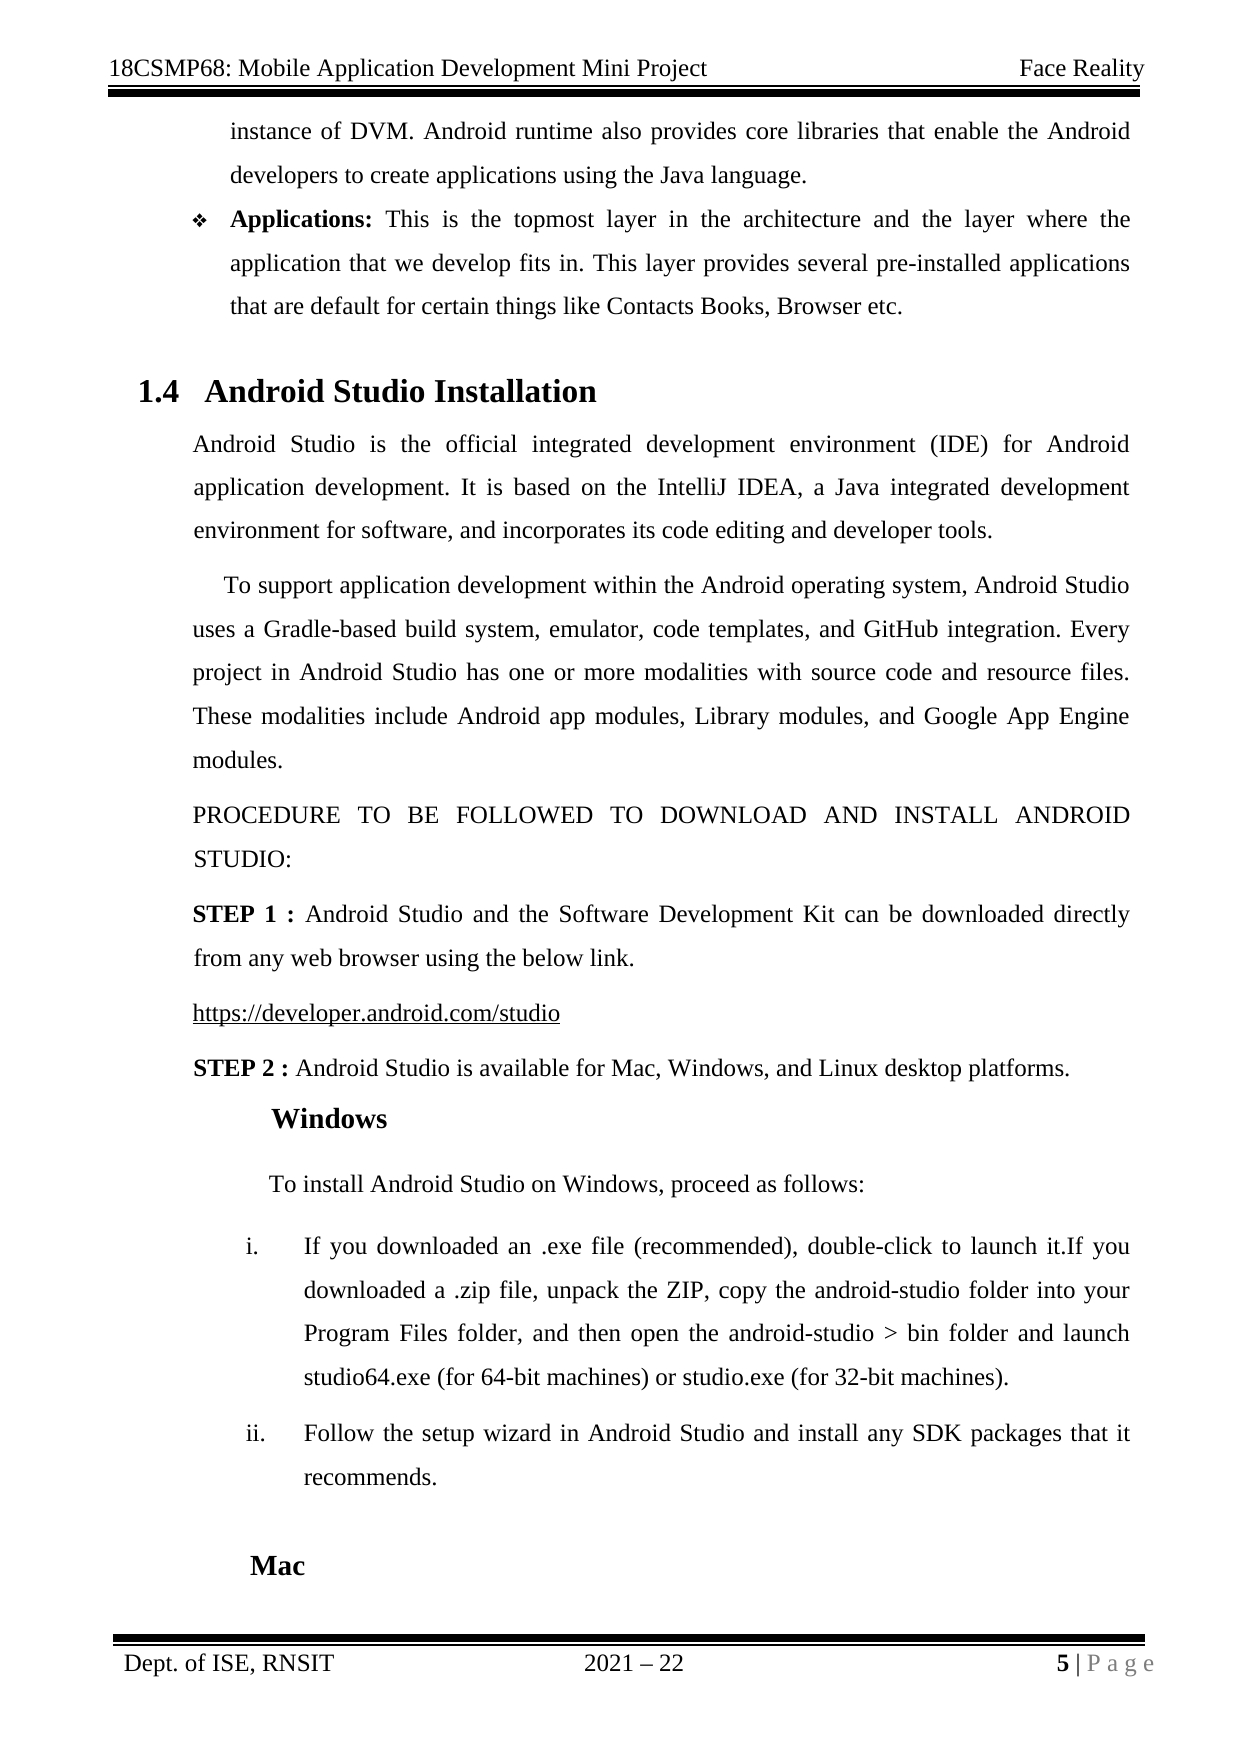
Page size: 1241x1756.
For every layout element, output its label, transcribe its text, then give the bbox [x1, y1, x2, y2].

text Windows [108, 1102, 1132, 1135]
text To support application development within the Android operating system, Android Studio uses a Gradle-based build system, emulator, code templates, and GitHub integration. Every project in Android Studio has one or more modalities with source code and resource files. These modalities include Android app modules, Library modules, and Google App Engine modules. [192, 570, 1131, 773]
list If you downloaded an .exe file (recommended), double-click to launch it.If you downloaded a .zip file, unpack the ZIP, copy the android-studio folder into your Program Files folder, and then open the android-studio > bin folder and launch studio64.exe (for 64-bit machines) or studio.exe (for 32-bit machines). [246, 1231, 1131, 1391]
subtitle 1.4 Android Studio Installation [108, 371, 1117, 409]
text To install Android Studio on Windows, proceed as follows: [269, 1169, 1131, 1198]
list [192, 116, 1131, 189]
text STEP 2 : Android Studio is available for Mac, Windows, and Linux desktop platforms. [108, 1053, 1132, 1082]
text STEP 1 : Android Studio and the Software Development Kit can be downloaded directly from any web browser using the below link. [192, 899, 1131, 971]
text Android Studio is the official integrated development environment (IDE) for Android application development. It is based on the IntelliJ IDEA, a Java integrated development environment for software, and incorporates its code editing and developer tools. [192, 429, 1131, 544]
text Mac [250, 1548, 1132, 1582]
list Follow the setup wizard in Android Studio and install any SDK packages that it recommends. [246, 1418, 1131, 1491]
text PROCEDURE TO BE FOLLOWED TO DOWNLOAD AND INSTALL ANDROID STUDIO: [192, 800, 1131, 872]
text https://developer.android.com/studio [192, 998, 1131, 1027]
list Applications: This is the topmost layer in the architecture and the layer where the application that we develop fits in. This layer provides several pre-installed applications that are default for certain things like Contacts Books, Browser etc. [192, 204, 1131, 320]
